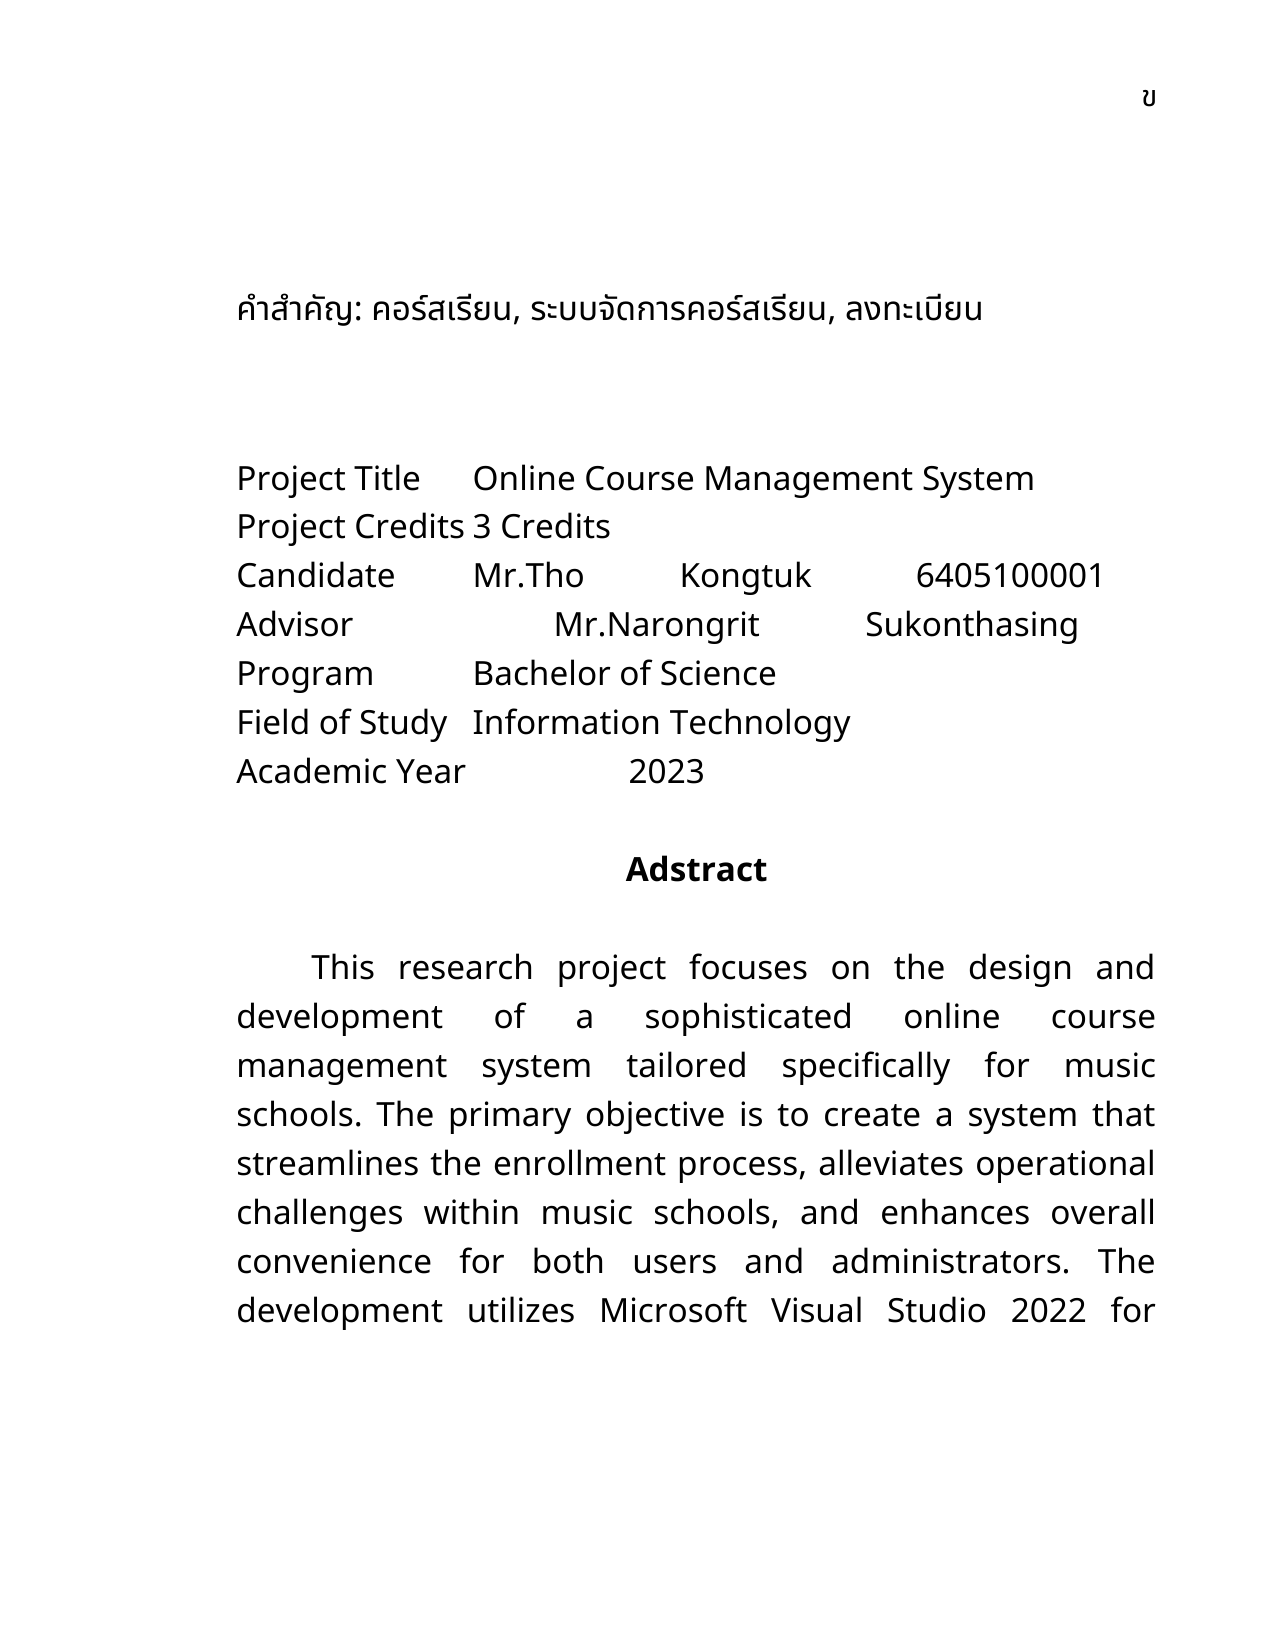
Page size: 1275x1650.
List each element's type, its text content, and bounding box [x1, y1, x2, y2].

text Field of Study Information Technology [236, 699, 1157, 744]
text Candidate Mr.Tho Kongtuk 6405100001 [236, 552, 1157, 598]
text Program Bachelor of Science [236, 650, 1157, 696]
text Project Title Online Course Management System [236, 454, 1157, 500]
text Advisor Mr.Narongrit Sukonthasing [236, 601, 1157, 647]
text Project Credits 3 Credits [236, 503, 1157, 549]
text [236, 944, 1157, 1332]
text Academic Year 2023 [236, 748, 1157, 793]
text Adstract [236, 846, 1157, 891]
text คำสำคัญ: คอร์สเรียน, ระบบจัดการคอร์สเรียน, ลงทะเบียน [236, 285, 1157, 336]
